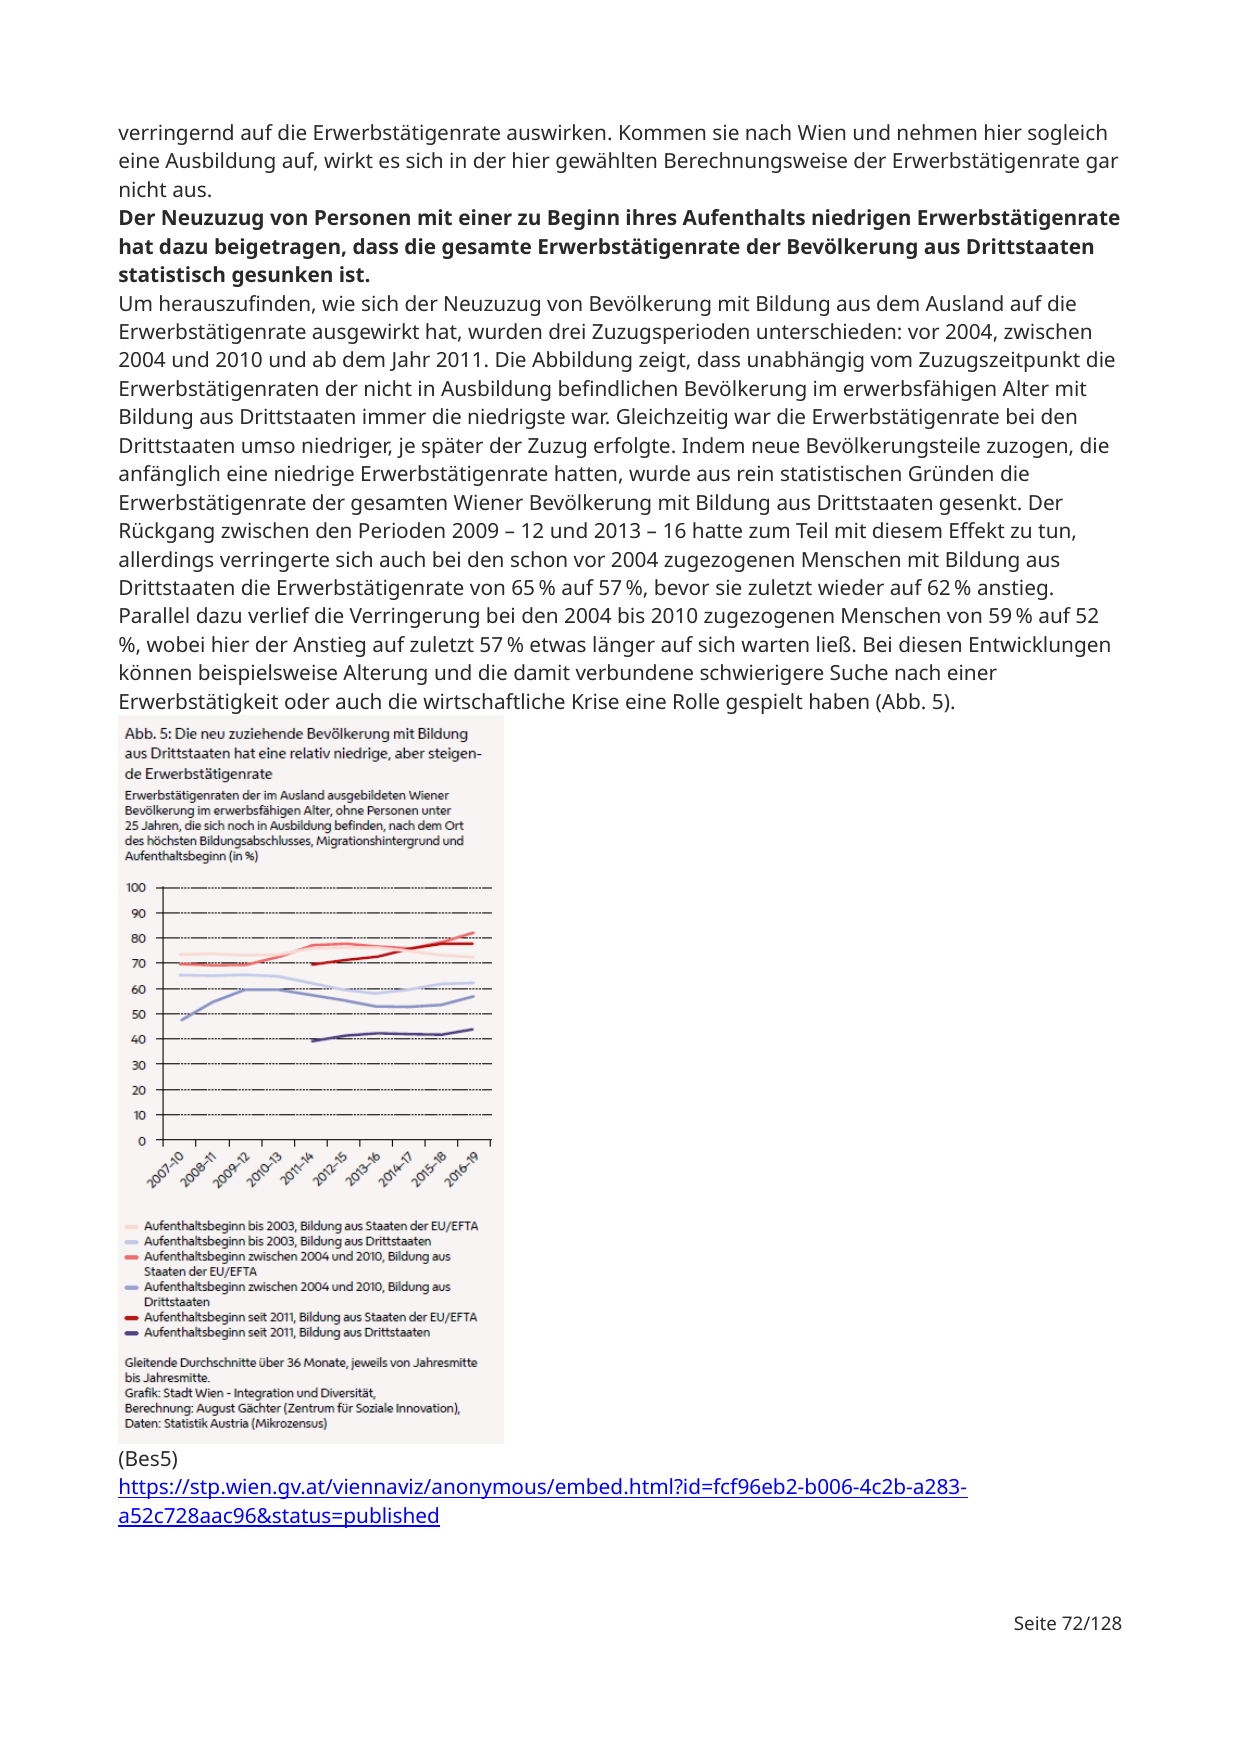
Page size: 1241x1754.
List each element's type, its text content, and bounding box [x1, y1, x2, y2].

text Der Neuzuzug von Personen mit einer zu Beginn ihres Aufenthalts niedrigen Erwerbstätigenrate hat dazu beigetragen, dass die gesamte Erwerbstätigenrate der Bevölkerung aus Drittstaaten statistisch gesunken ist. [118, 203, 1122, 289]
picture [118, 715, 505, 1444]
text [118, 118, 1122, 203]
text (Bes5) [118, 1444, 1122, 1472]
text https://stp.wien.gv.at/viennaviz/anonymous/embed.html?id=fcf96eb2-b006-4c2b-a283-a52c728aac96&status=published [118, 1472, 1122, 1529]
text Um herauszufinden, wie sich der Neuzuzug von Bevölkerung mit Bildung aus dem Ausland auf die Erwerbstätigenrate ausgewirkt hat, wurden drei Zuzugsperioden unterschieden: vor 2004, zwischen 2004 und 2010 und ab dem Jahr 2011. Die Abbildung zeigt, dass unabhängig vom Zuzugszeitpunkt die Erwerbstätigenraten der nicht in Ausbildung befindlichen Bevölkerung im erwerbsfähigen Alter mit Bildung aus Drittstaaten immer die niedrigste war. Gleichzeitig war die Erwerbstätigenrate bei den Drittstaaten umso niedriger, je später der Zuzug erfolgte. Indem neue Bevölkerungsteile zuzogen, die anfänglich eine niedrige Erwerbstätigenrate hatten, wurde aus rein statistischen Gründen die Erwerbstätigenrate der gesamten Wiener Bevölkerung mit Bildung aus Drittstaaten gesenkt. Der Rückgang zwischen den Perioden 2009 – 12 und 2013 – 16 hatte zum Teil mit diesem Effekt zu tun, allerdings verringerte sich auch bei den schon vor 2004 zugezogenen Menschen mit Bildung aus Drittstaaten die Erwerbstätigenrate von 65 % auf 57 %, bevor sie zuletzt wieder auf 62 % anstieg. Parallel dazu verlief die Verringerung bei den 2004 bis 2010 zugezogenen Menschen von 59 % auf 52 %, wobei hier der Anstieg auf zuletzt 57 % etwas länger auf sich warten ließ. Bei diesen Entwicklungen können beispielsweise Alterung und die damit verbundene schwierigere Suche nach einer Erwerbstätigkeit oder auch die wirtschaftliche Krise eine Rolle gespielt haben (Abb. 5). [118, 289, 1122, 715]
